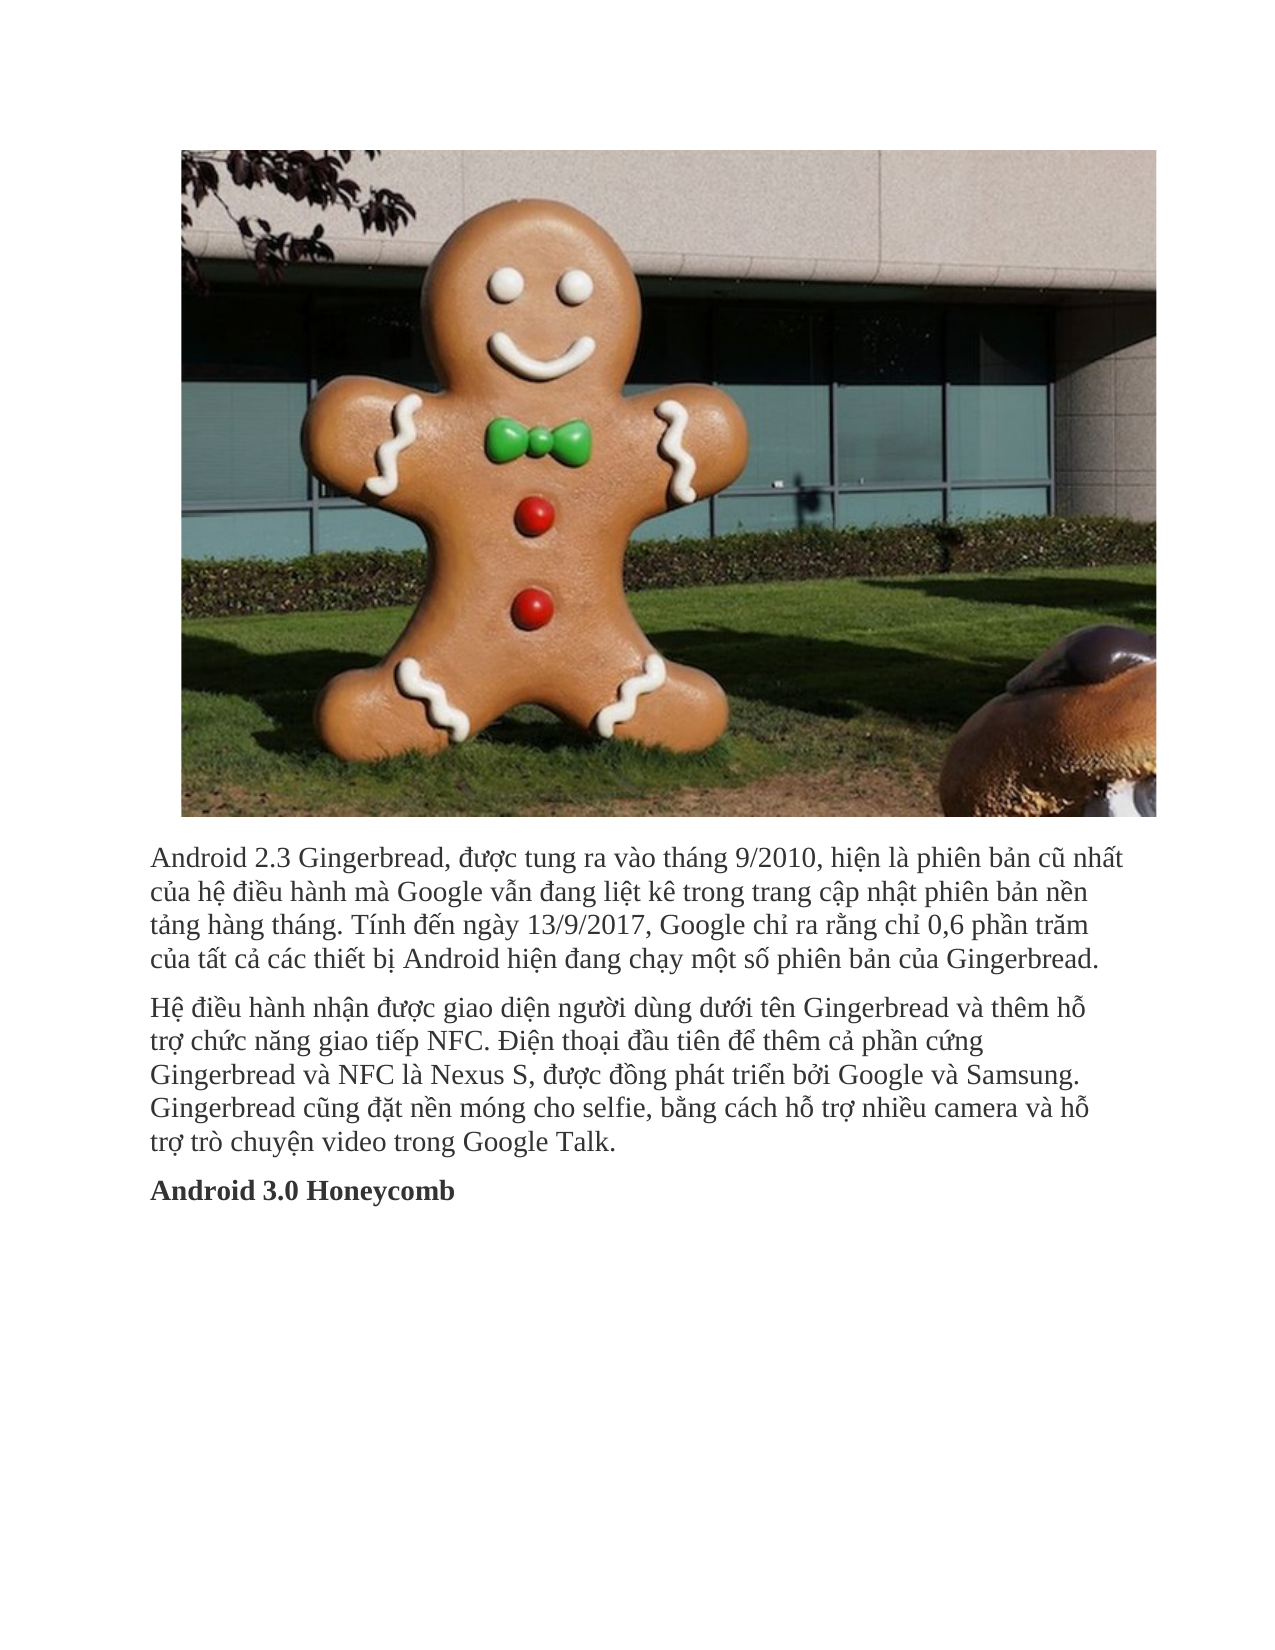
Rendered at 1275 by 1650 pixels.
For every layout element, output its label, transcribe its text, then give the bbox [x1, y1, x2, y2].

text Android 2.3 Gingerbread, được tung ra vào tháng 9/2010, hiện là phiên bản cũ nhất của hệ điều hành mà Google vẫn đang liệt kê trong trang cập nhật phiên bản nền tảng hàng tháng. Tính đến ngày 13/9/2017, Google chỉ ra rằng chỉ 0,6 phần trăm của tất cả các thiết bị Android hiện đang chạy một số phiên bản của Gingerbread. [150, 840, 1125, 974]
text Hệ điều hành nhận được giao diện người dùng dưới tên Gingerbread và thêm hỗ trợ chức năng giao tiếp NFC. Điện thoại đầu tiên để thêm cả phần cứng Gingerbread và NFC là Nexus S, được đồng phát triển bởi Google và Samsung. Gingerbread cũng đặt nền móng cho selfie, bằng cách hỗ trợ nhiều camera và hỗ trợ trò chuyện video trong Google Talk. [150, 990, 1125, 1158]
table_header [149, 150, 1189, 840]
text Android 3.0 Honeycomb [150, 1173, 1125, 1207]
picture [181, 150, 1157, 817]
